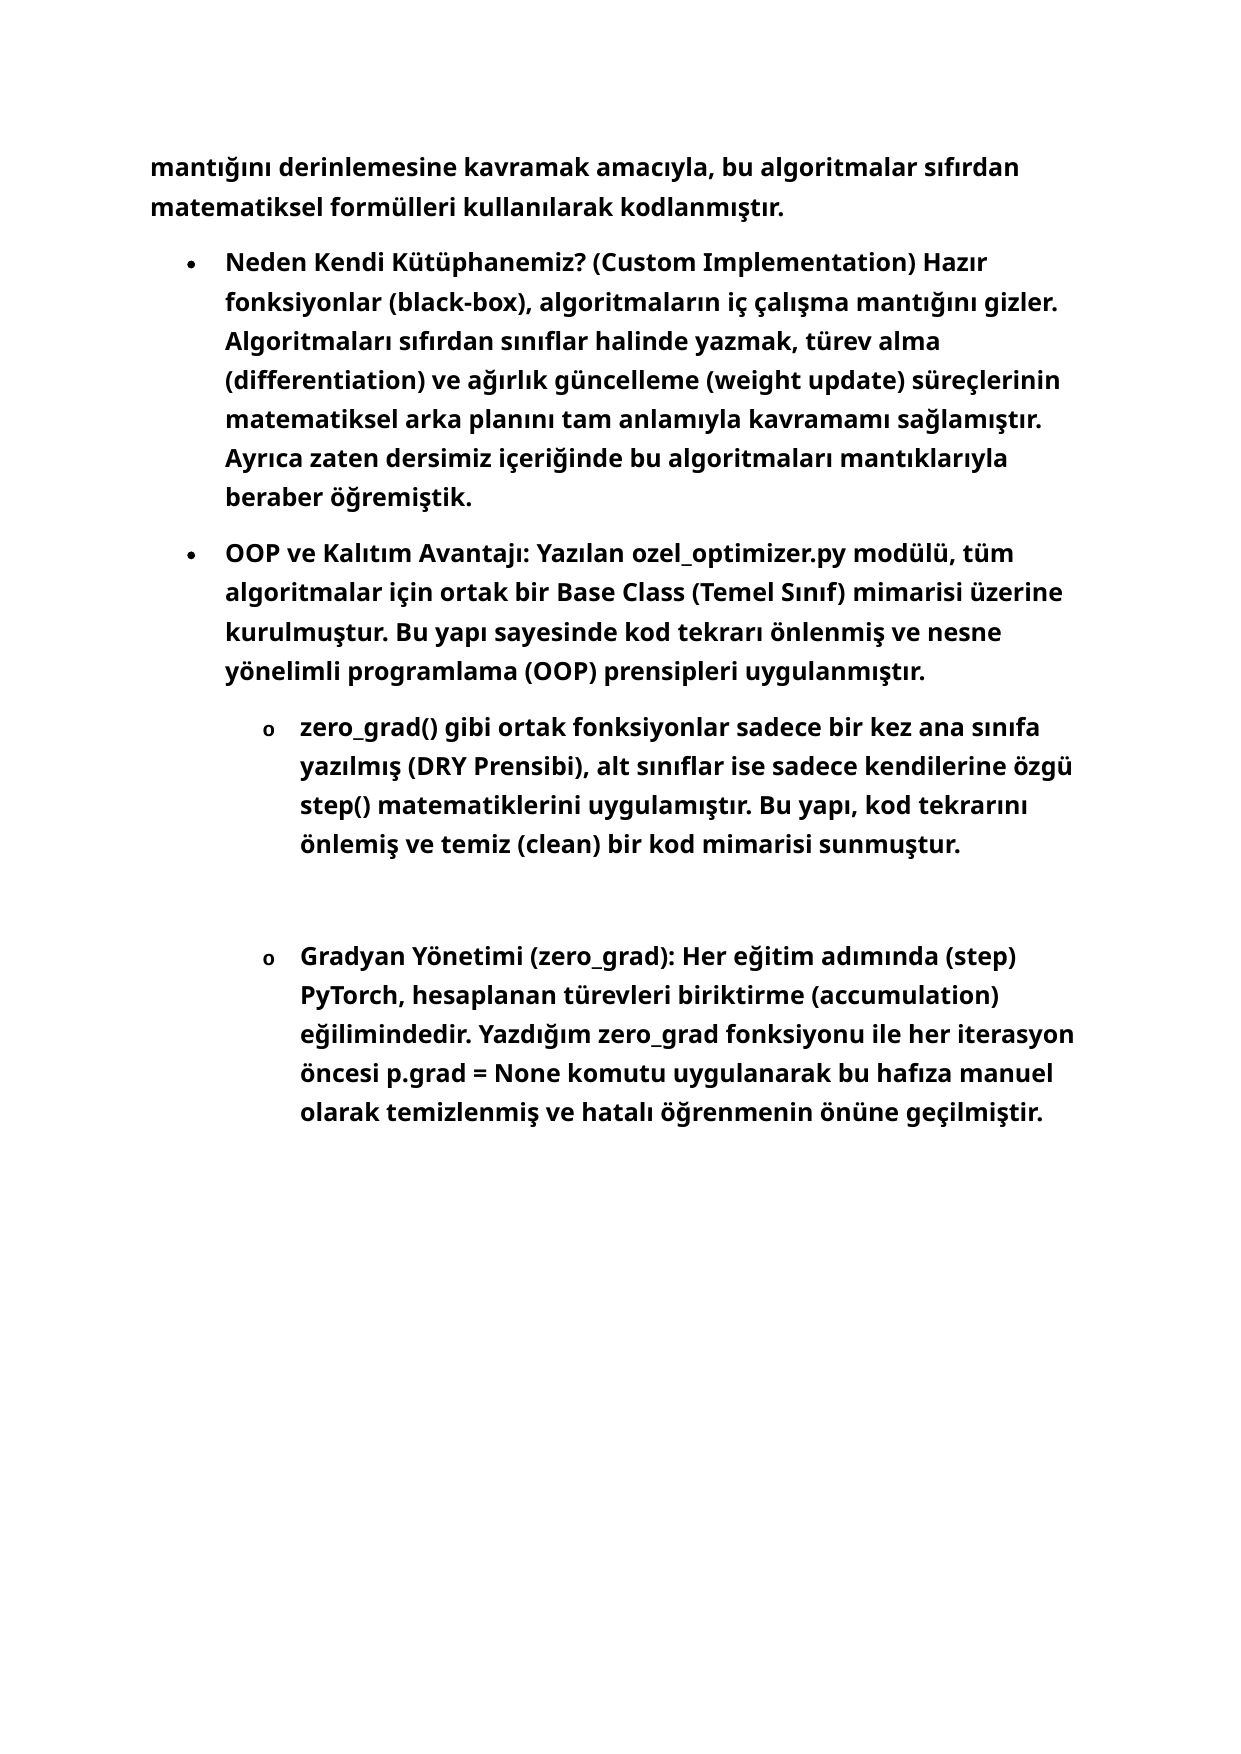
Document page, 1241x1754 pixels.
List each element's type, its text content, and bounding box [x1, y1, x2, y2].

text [150, 150, 1090, 223]
list OOP ve Kalıtım Avantajı: Yazılan ozel_optimizer.py modülü, tüm algoritmalar için ortak bir Base Class (Temel Sınıf) mimarisi üzerine kurulmuştur. Bu yapı sayesinde kod tekrarı önlenmiş ve nesne yönelimli programlama (OOP) prensipleri uygulanmıştır. [187, 536, 1090, 687]
list Gradyan Yönetimi (zero_grad): Her eğitim adımında (step) PyTorch, hesaplanan türevleri biriktirme (accumulation) eğilimindedir. Yazdığım zero_grad fonksiyonu ile her iterasyon öncesi p.grad = None komutu uygulanarak bu hafıza manuel olarak temizlenmiş ve hatalı öğrenmenin önüne geçilmiştir. [262, 938, 1090, 1129]
list zero_grad() gibi ortak fonksiyonlar sadece bir kez ana sınıfa yazılmış (DRY Prensibi), alt sınıflar ise sadece kendilerine özgü step() matematiklerini uygulamıştır. Bu yapı, kod tekrarını önlemiş ve temiz (clean) bir kod mimarisi sunmuştur. [262, 709, 1090, 861]
list Neden Kendi Kütüphanemiz? (Custom Implementation) Hazır fonksiyonlar (black-box), algoritmaların iç çalışma mantığını gizler. Algoritmaları sıfırdan sınıflar halinde yazmak, türev alma (differentiation) ve ağırlık güncelleme (weight update) süreçlerinin matematiksel arka planını tam anlamıyla kavramamı sağlamıştır. Ayrıca zaten dersimiz içeriğinde bu algoritmaları mantıklarıyla beraber öğremiştik. [187, 245, 1090, 514]
